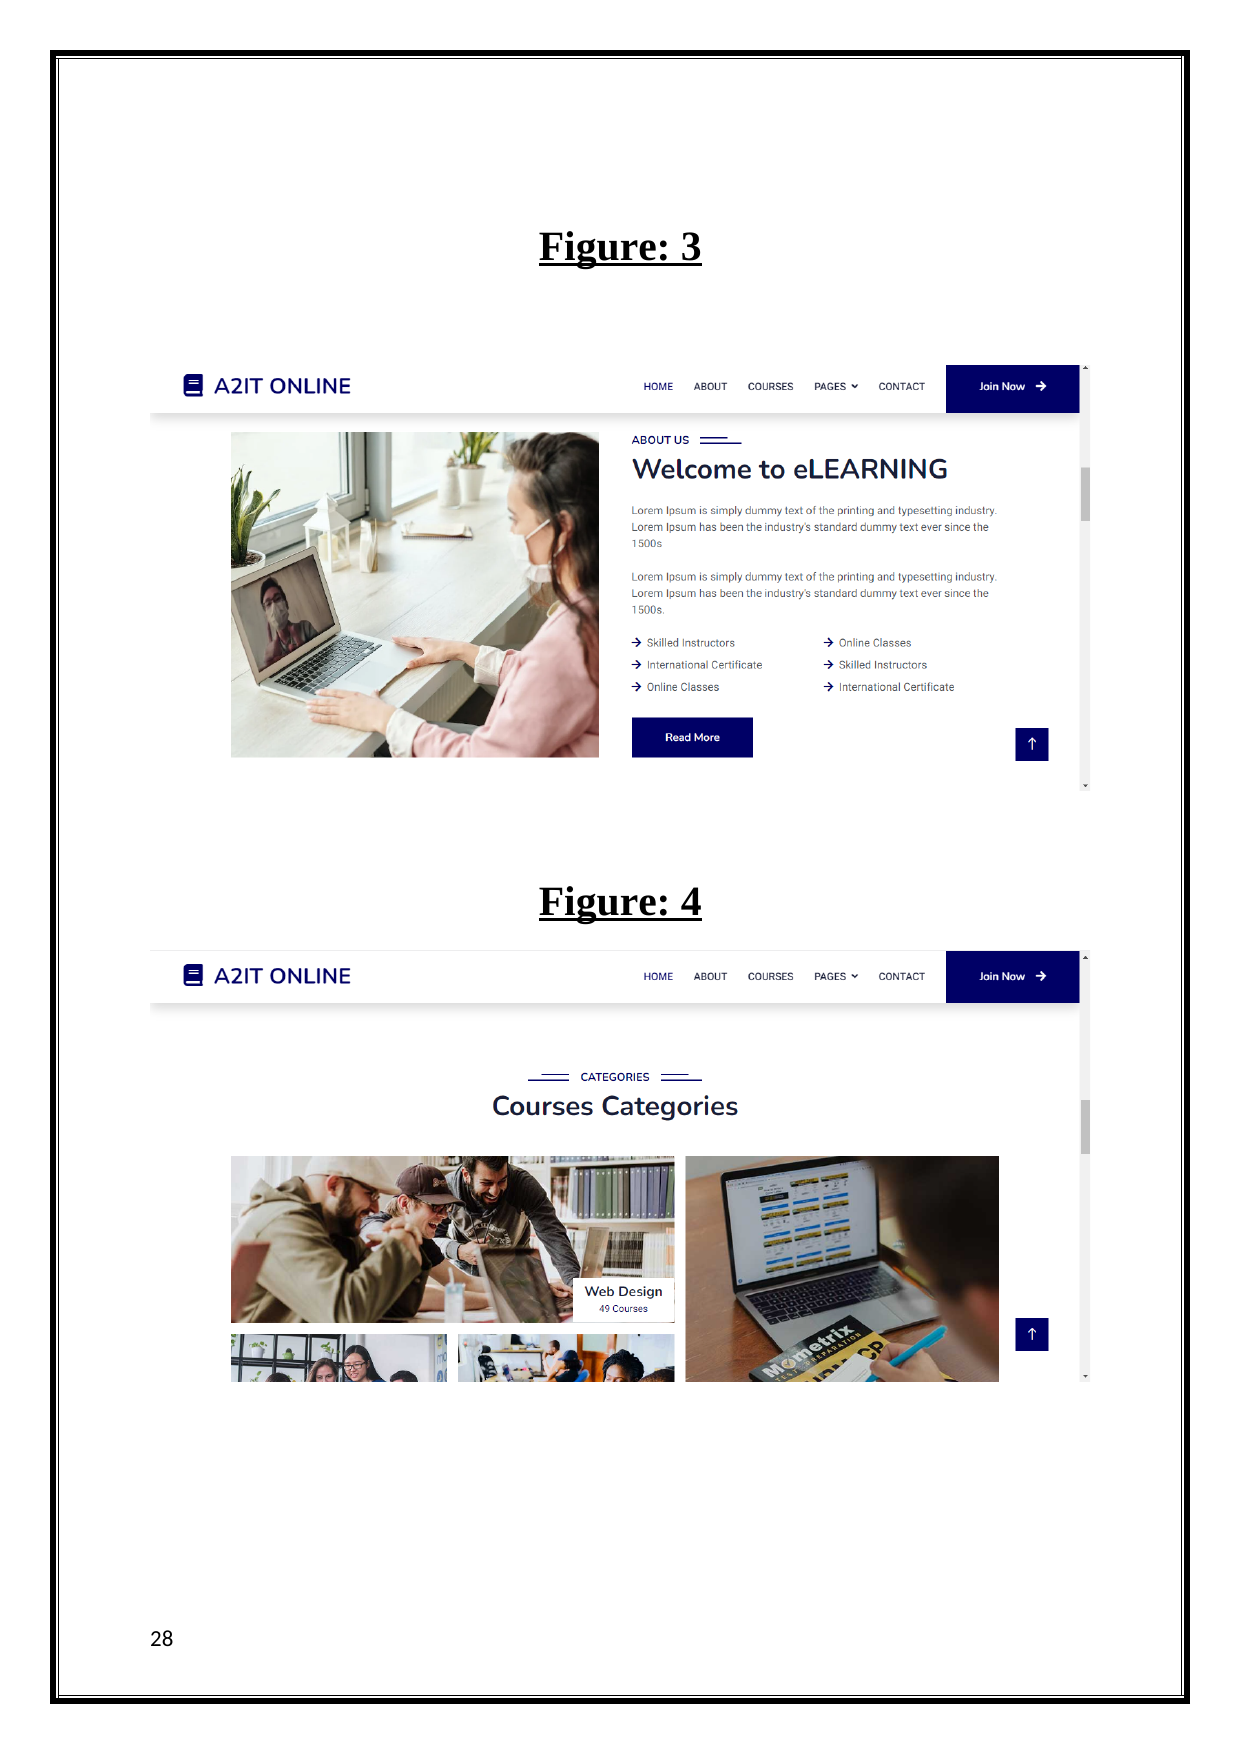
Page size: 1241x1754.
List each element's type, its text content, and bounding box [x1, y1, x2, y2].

picture [150, 365, 1091, 791]
text Figure: 4 [150, 877, 1090, 925]
text Figure: 3 [150, 222, 1090, 270]
picture [150, 948, 1091, 1382]
